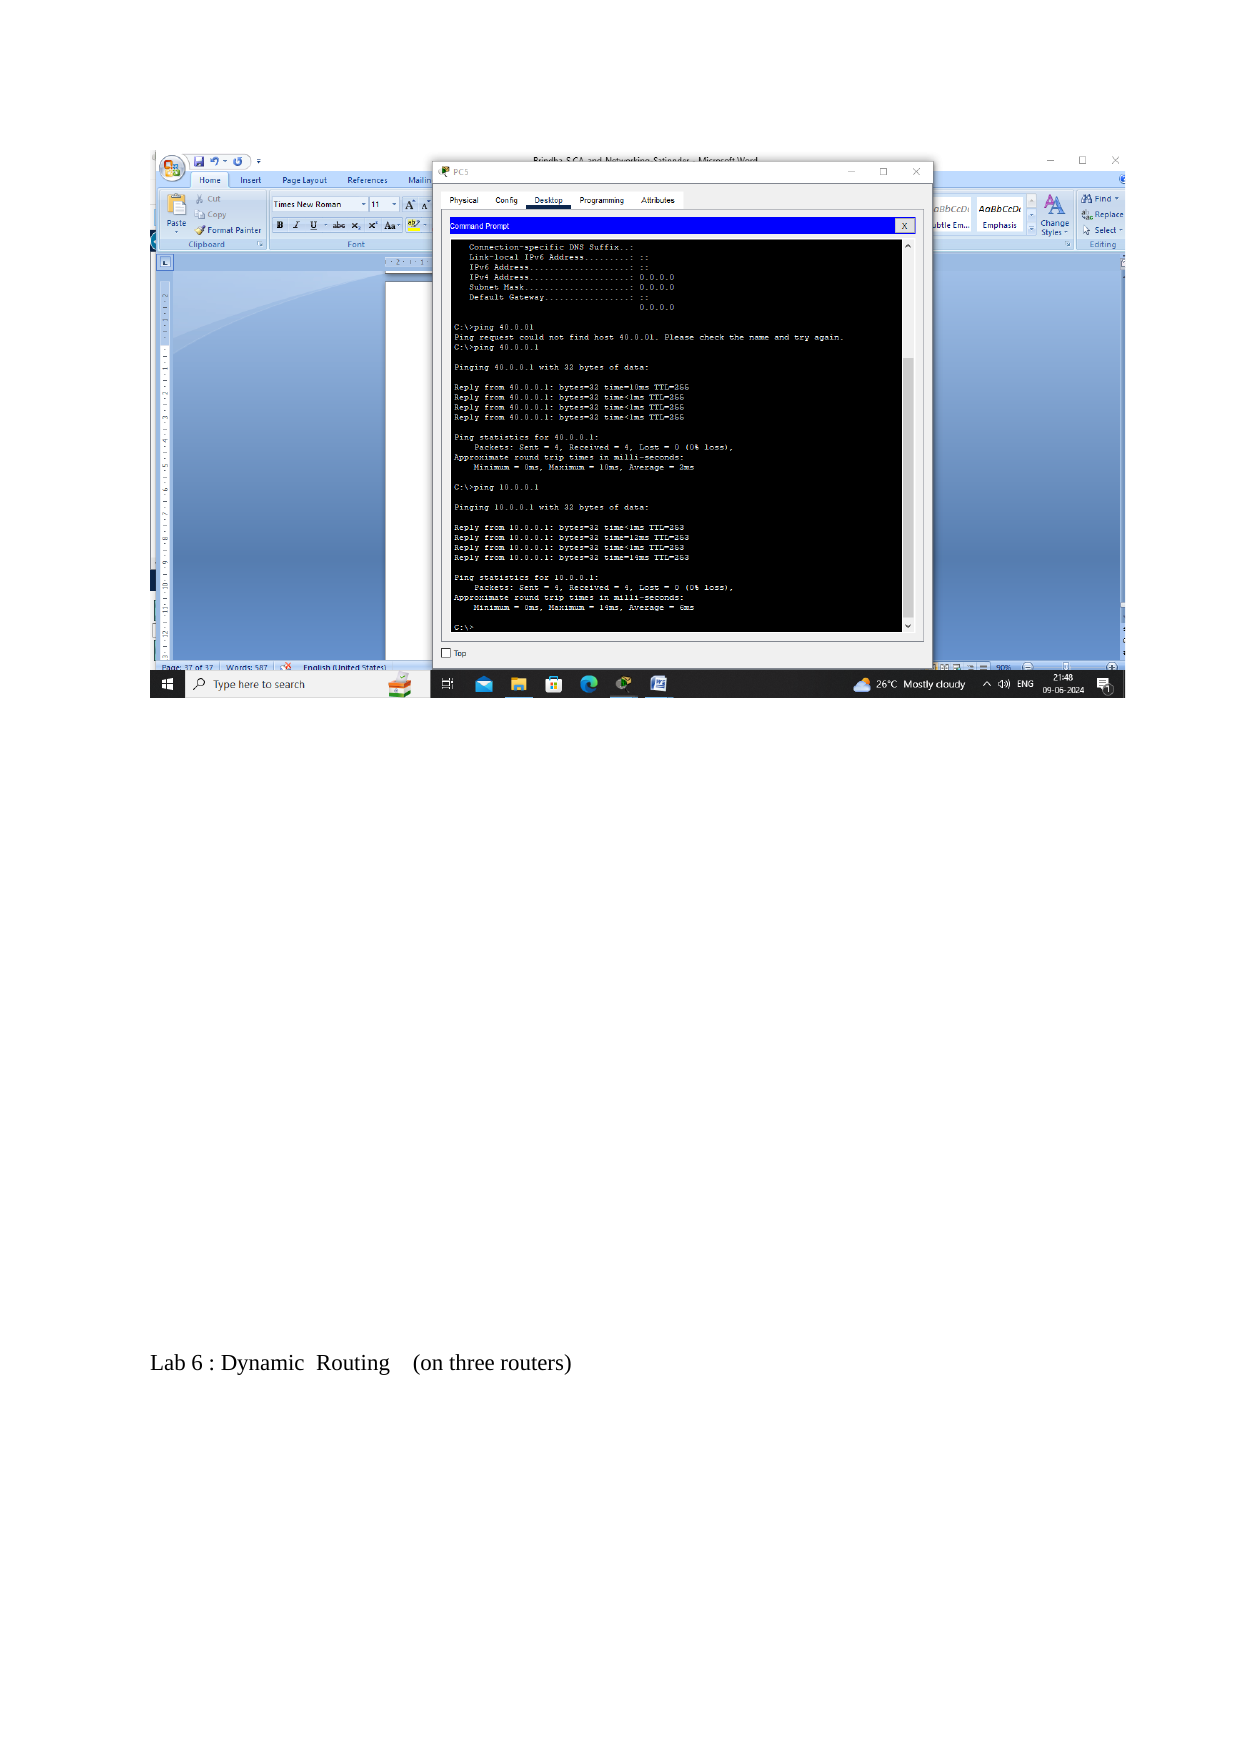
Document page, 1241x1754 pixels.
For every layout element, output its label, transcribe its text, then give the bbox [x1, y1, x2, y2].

text Lab 6 : Dynamic Routing (on three routers) [150, 1349, 1090, 1375]
picture [150, 150, 1125, 698]
